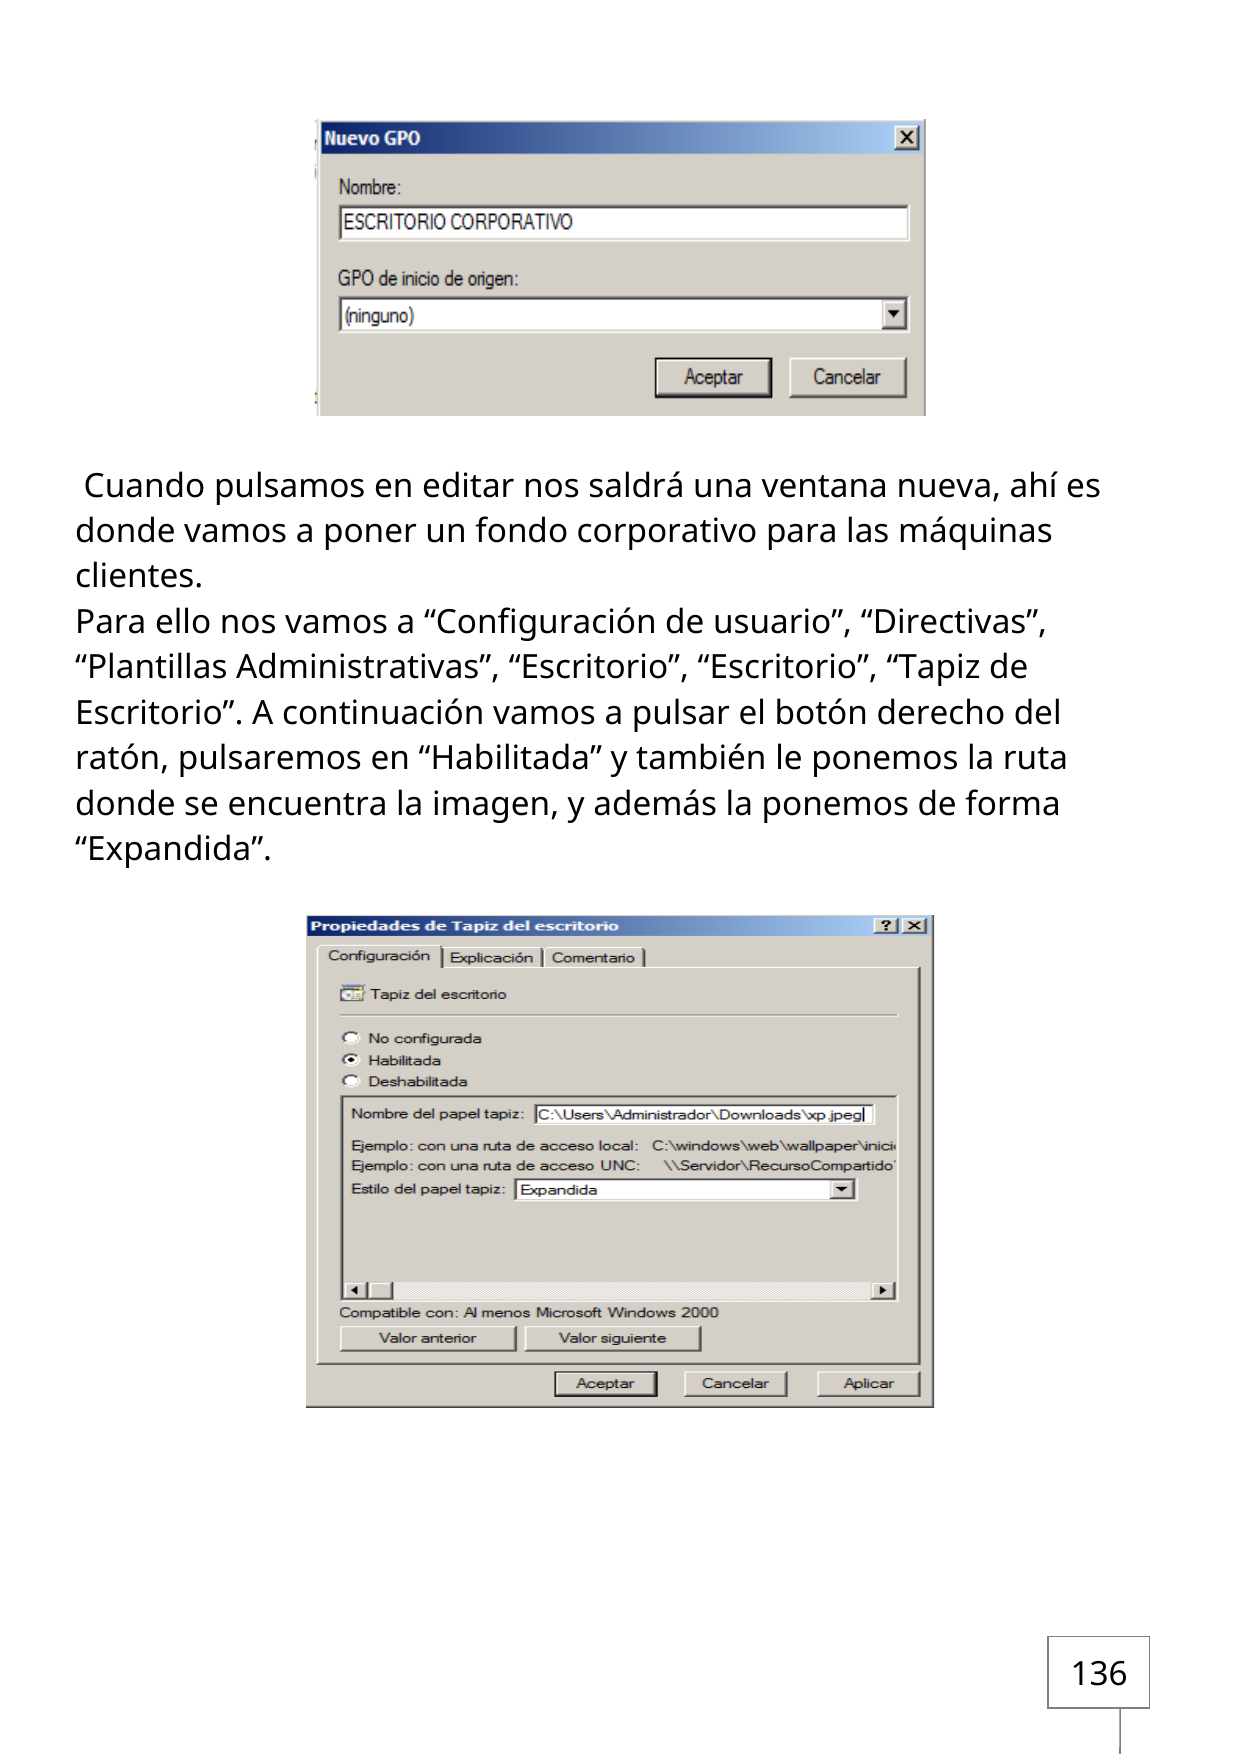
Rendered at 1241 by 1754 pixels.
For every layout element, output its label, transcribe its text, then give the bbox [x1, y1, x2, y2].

text Para ello nos vamos a “Configuración de usuario”, “Directivas”, “Plantillas Administrativas”, “Escritorio”, “Escritorio”, “Tapiz de Escritorio”. A continuación vamos a pulsar el botón derecho del ratón, pulsaremos en “Habilitada” y también le ponemos la ruta donde se encuentra la imagen, y además la ponemos de forma “Expandida”. [75, 598, 1165, 870]
picture [314, 119, 926, 416]
picture [306, 915, 935, 1408]
text Cuando pulsamos en editar nos saldrá una ventana nueva, ahí es donde vamos a poner un fondo corporativo para las máquinas clientes. [75, 461, 1165, 598]
